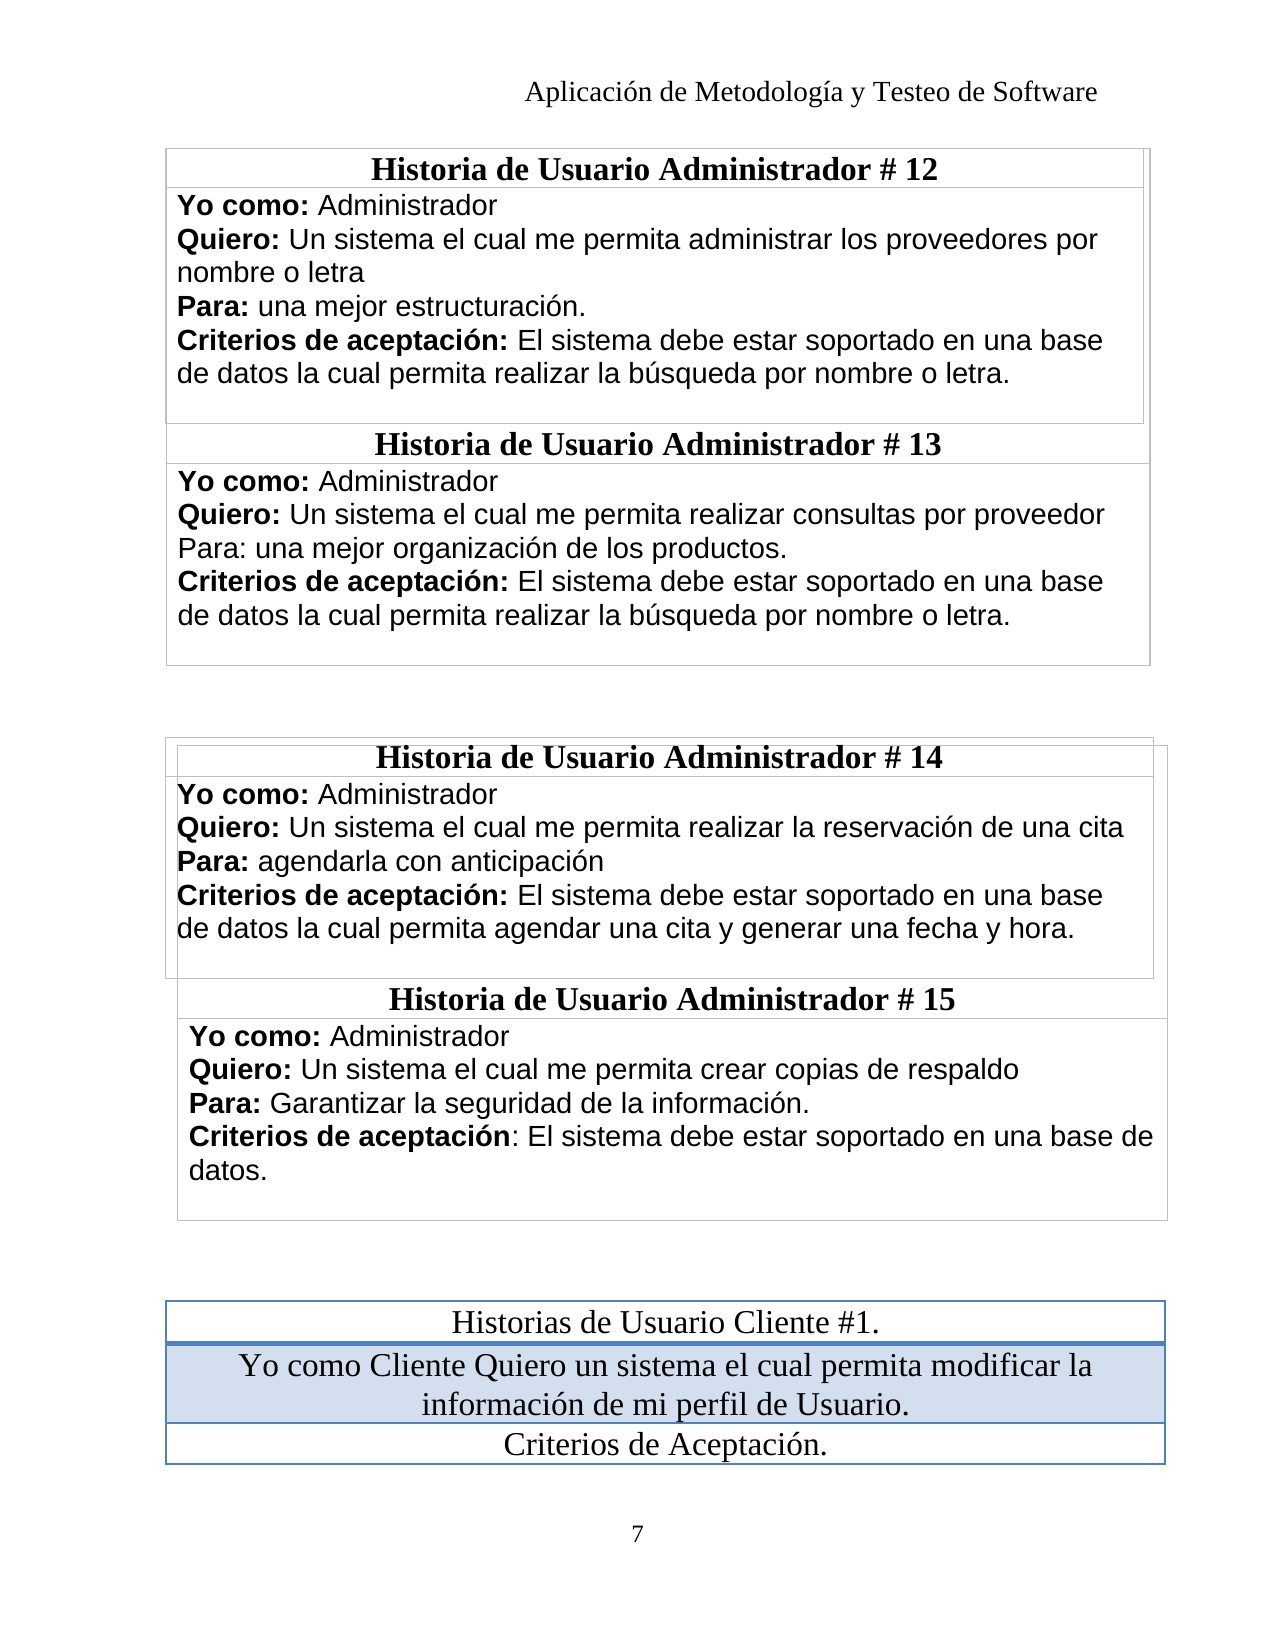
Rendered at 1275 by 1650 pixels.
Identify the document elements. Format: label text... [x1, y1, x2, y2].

table_header Historia de Usuario Administrador # 12 [166, 149, 1143, 187]
table_cell Yo como: Administrador Quiero: Un sistema el cual me permita realizar la reservación de una cita Para: agendarla con anticipación Criterios de aceptación: El sistema debe estar soportado en una base de datos la cual permita agendar una cita y generar una fecha y hora. [166, 777, 1153, 978]
table_header Historia de Usuario Administrador # 15 [178, 746, 1167, 1018]
table_cell Yo como: Administrador Quiero: Un sistema el cual me permita realizar consultas por proveedor Para: una mejor organización de los productos. Criterios de aceptación: El sistema debe estar soportado en una base de datos la cual permita realizar la búsqueda por nombre o letra. [167, 464, 1149, 665]
table_cell Yo como Cliente Quiero un sistema el cual permita modificar la información de mi perfil de Usuario. [167, 1346, 1164, 1422]
table_cell Yo como: Administrador Quiero: Un sistema el cual me permita crear copias de respaldo Para: Garantizar la seguridad de la información. Criterios de aceptación: El sistema debe estar soportado en una base de datos. [178, 1019, 1167, 1220]
table_cell Yo como: Administrador Quiero: Un sistema el cual me permita administrar los proveedores por nombre o letra Para: una mejor estructuración. Criterios de aceptación: El sistema debe estar soportado en una base de datos la cual permita realizar la búsqueda por nombre o letra. [166, 188, 1143, 423]
table_cell Criterios de Aceptación. [167, 1424, 1164, 1462]
table_header Historia de Usuario Administrador # 14 [166, 738, 1153, 776]
table_header Historia de Usuario Administrador # 13 [167, 149, 1149, 462]
table_header Historias de Usuario Cliente #1. [167, 1302, 1164, 1341]
